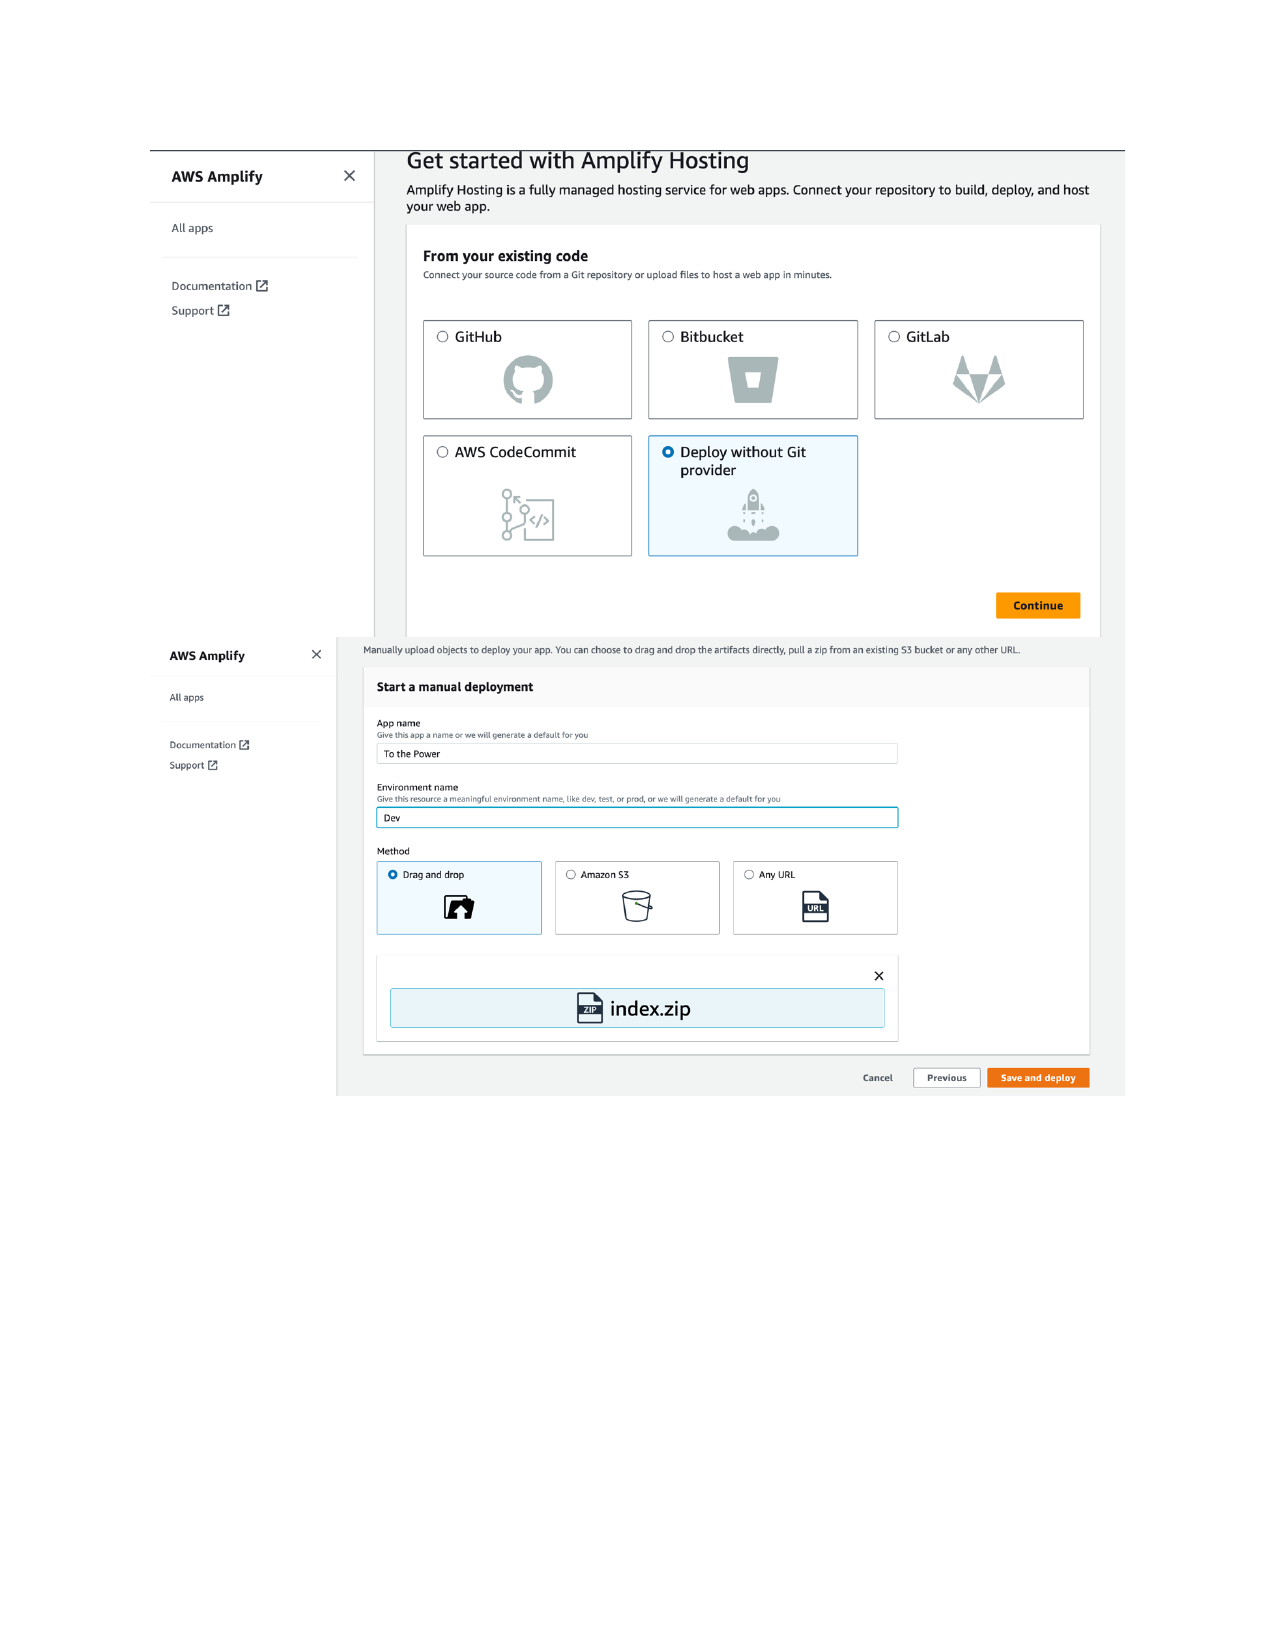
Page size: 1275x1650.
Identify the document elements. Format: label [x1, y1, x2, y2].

picture [150, 150, 1125, 1096]
